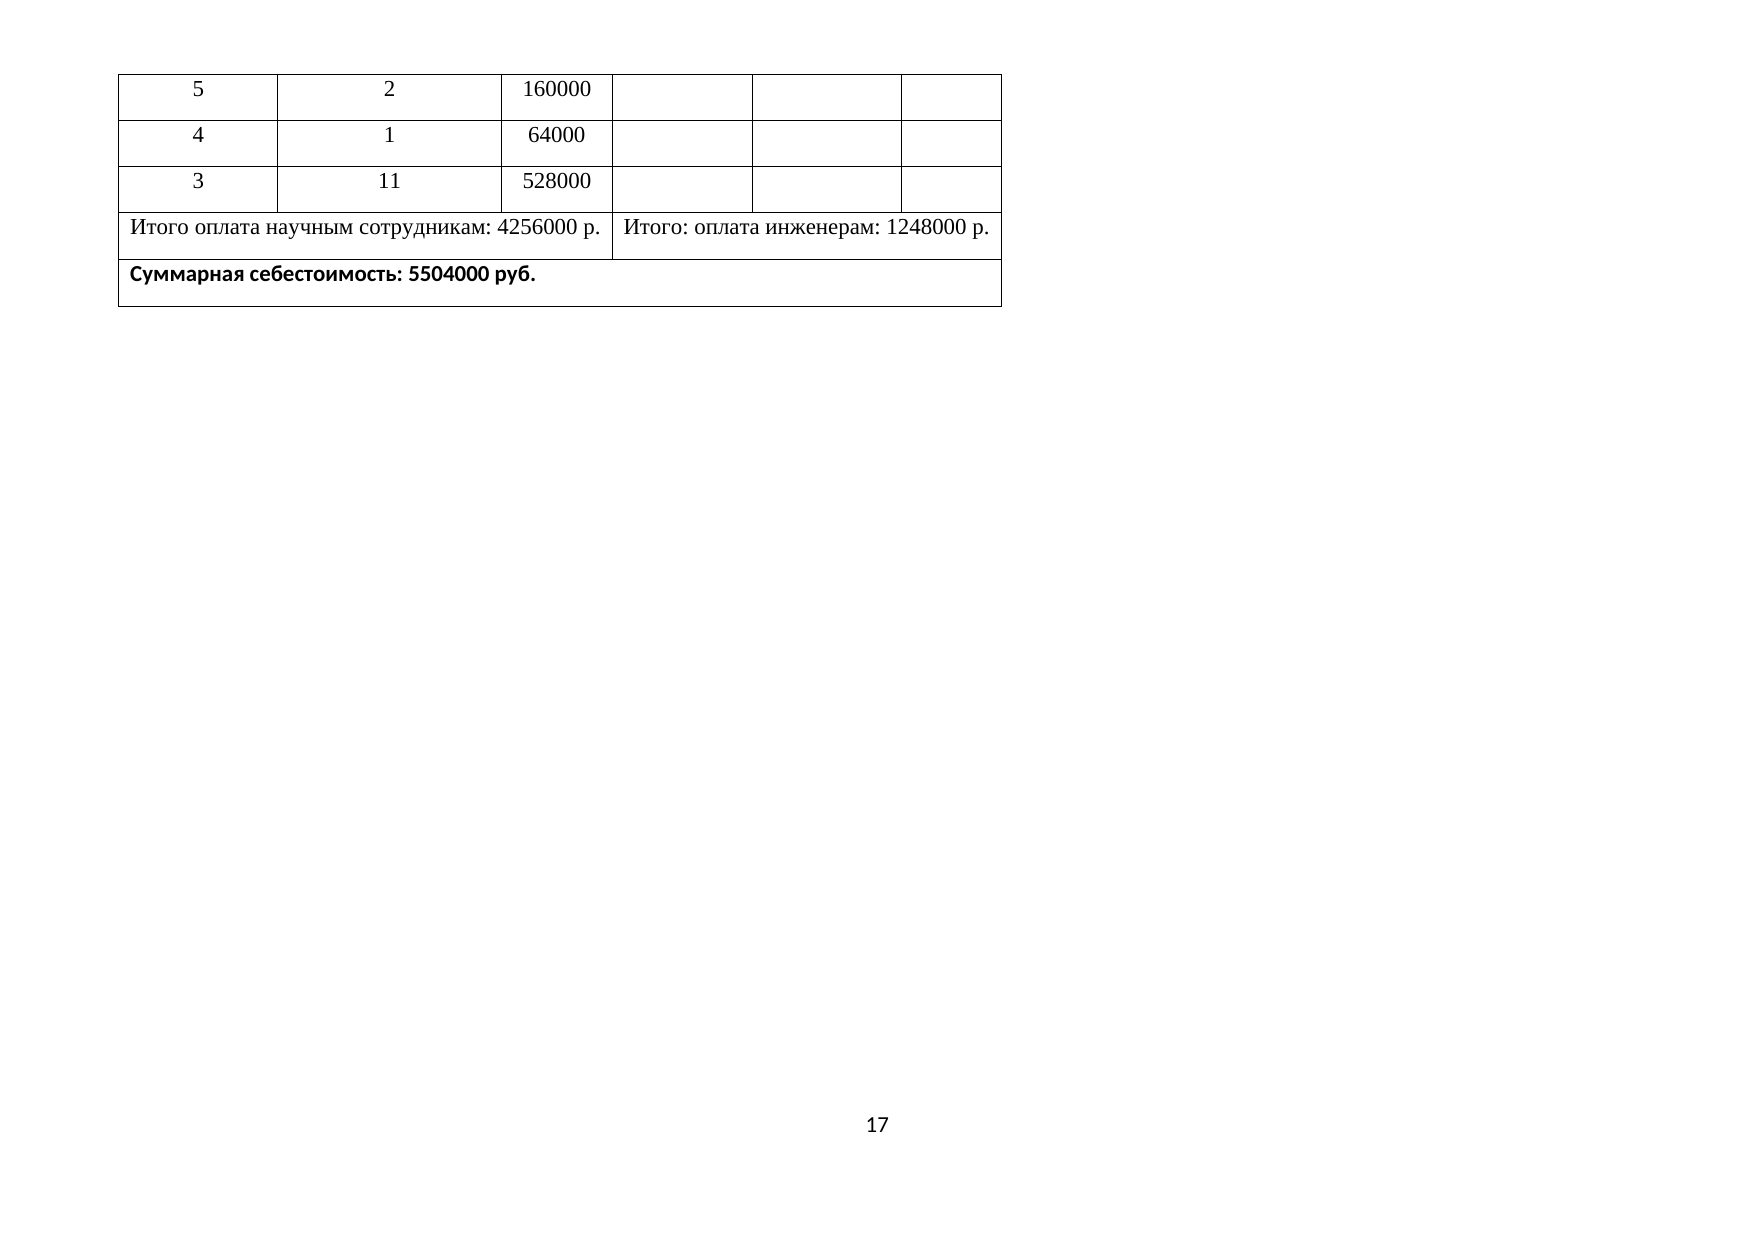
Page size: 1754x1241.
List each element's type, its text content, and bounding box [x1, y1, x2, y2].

table_cell [902, 121, 1001, 166]
table_cell 3 [119, 167, 277, 212]
table_cell [613, 121, 752, 166]
table_cell [753, 121, 901, 166]
table_cell [613, 167, 752, 212]
table_cell [753, 75, 901, 120]
table_cell 5 [119, 75, 277, 120]
table_cell 64000 [502, 121, 612, 166]
table_cell [613, 75, 752, 120]
table_cell 2 [278, 75, 501, 120]
table_cell 1 [278, 121, 501, 166]
table_cell 11 [278, 167, 501, 212]
table_cell [902, 167, 1001, 212]
table_cell Итого оплата научным сотрудникам: 4256000 р. [119, 213, 612, 258]
table_cell Суммарная себестоимость: 5504000 руб. [119, 260, 1001, 306]
table_cell 160000 [502, 75, 612, 120]
table_cell 528000 [502, 167, 612, 212]
table_cell Итого: оплата инженерам: 1248000 р. [613, 213, 1001, 258]
table_cell [902, 75, 1001, 120]
table_cell 4 [119, 121, 277, 166]
table_cell [753, 167, 901, 212]
